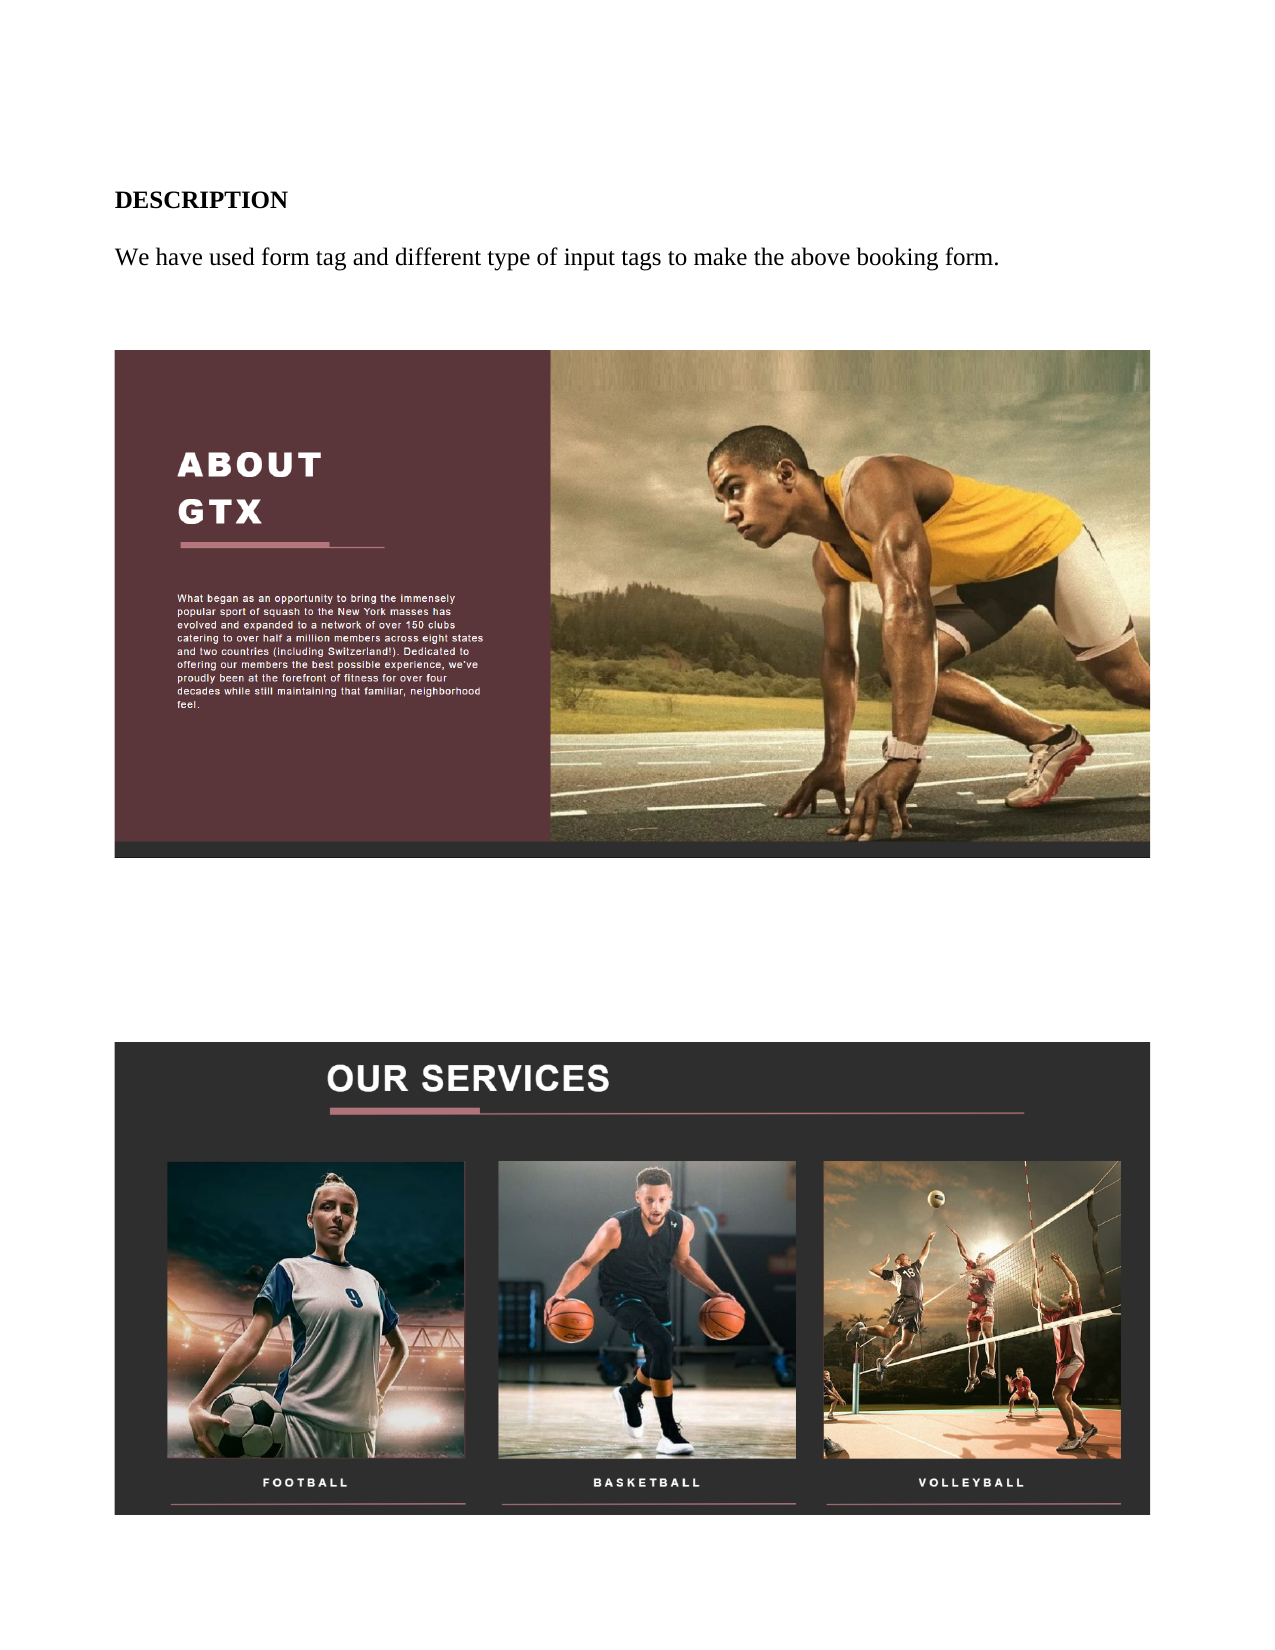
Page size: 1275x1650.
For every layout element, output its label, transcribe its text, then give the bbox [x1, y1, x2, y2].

text We have used form tag and different type of input tags to make the above booking form. [114, 242, 1150, 271]
picture [114, 350, 1150, 858]
text DESCRIPTION [114, 185, 1150, 214]
picture [114, 1042, 1150, 1515]
